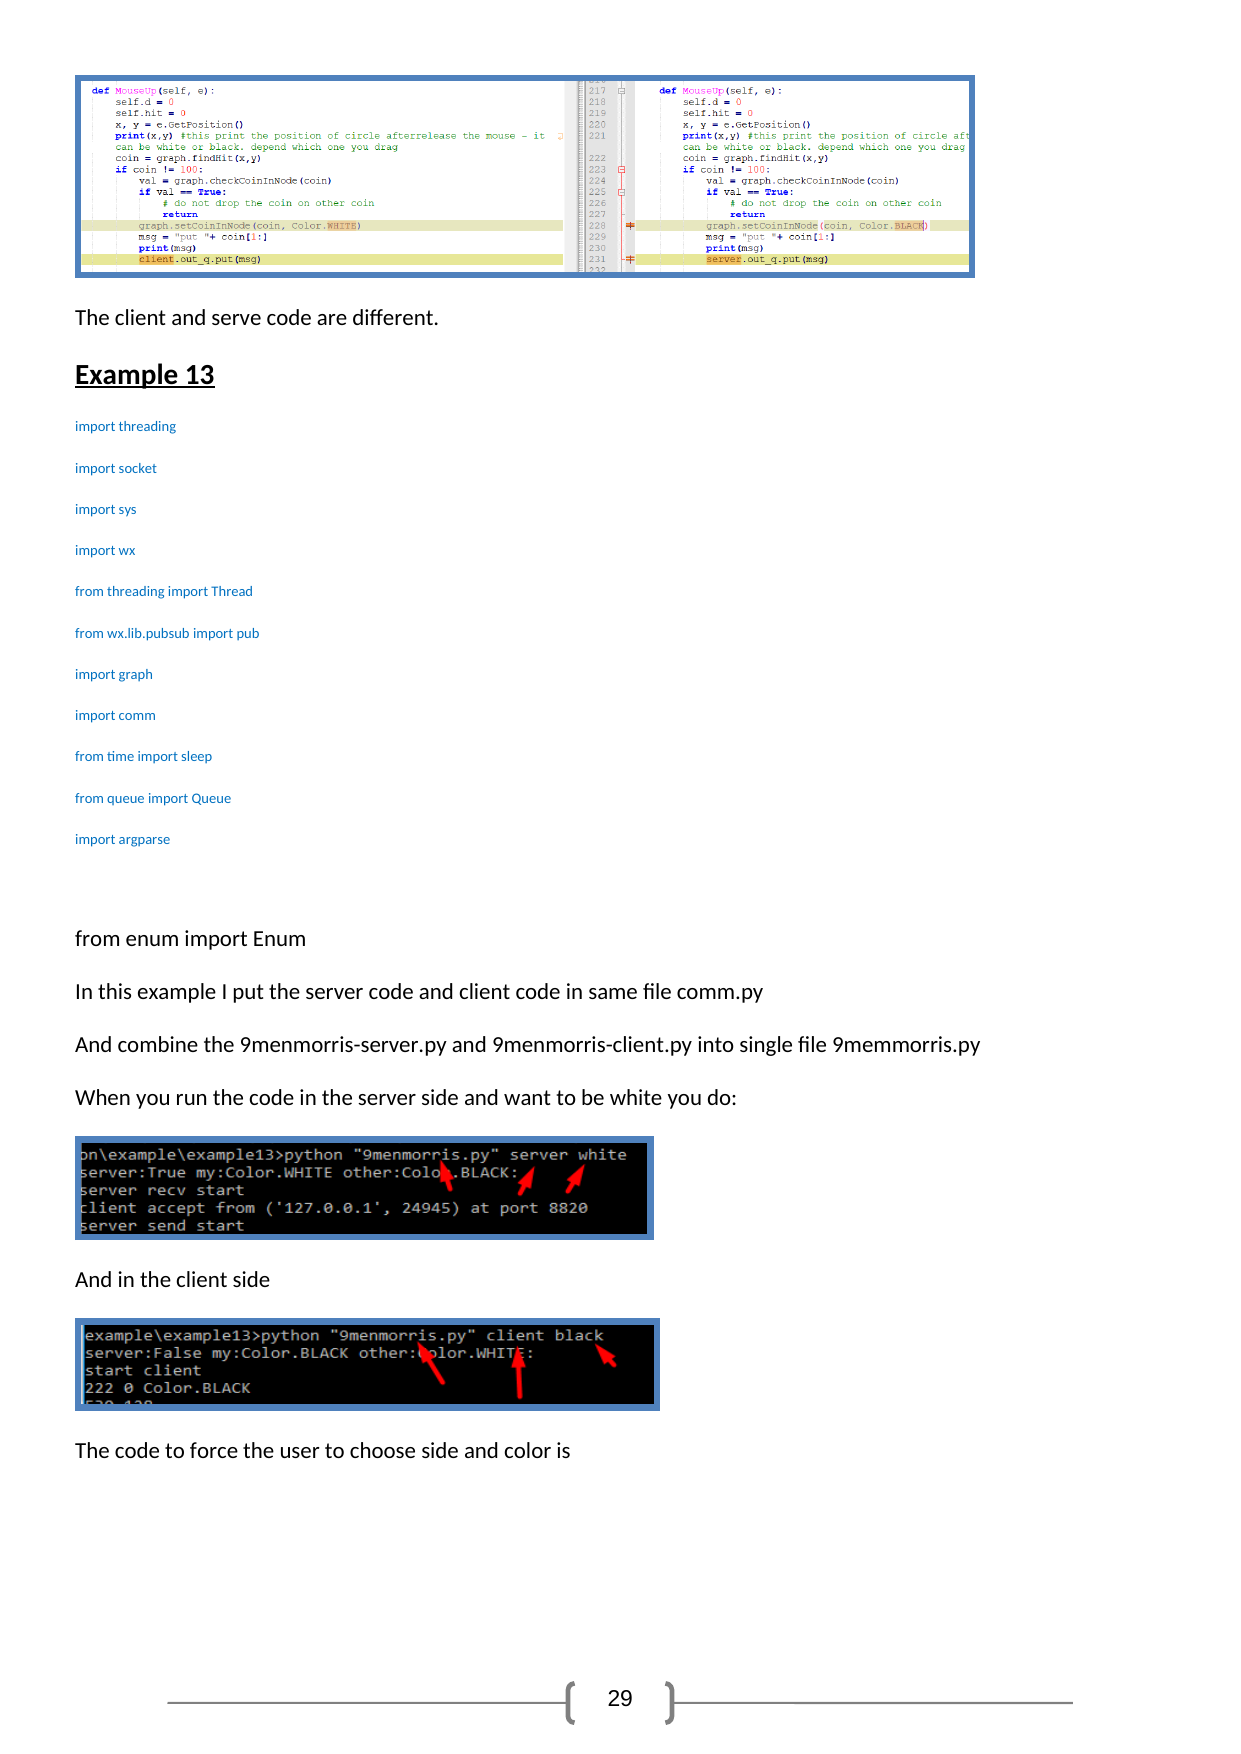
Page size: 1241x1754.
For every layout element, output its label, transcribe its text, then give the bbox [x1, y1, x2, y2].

text In this example I put the server code and client code in same file comm.py [75, 977, 1165, 1005]
text import argparse [75, 830, 1165, 848]
text import sys [75, 500, 1165, 518]
picture [81, 81, 969, 272]
text import comm [75, 706, 1165, 724]
text import graph [75, 665, 1165, 683]
picture [81, 1143, 647, 1234]
text The client and serve code are different. [75, 303, 1165, 331]
text And combine the 9menmorris-server.py and 9menmorris-client.py into single file 9memmorris.py [75, 1030, 1165, 1058]
text from threading import Thread [75, 583, 1165, 600]
text When you run the code in the server side and want to be white you do: [75, 1083, 1165, 1111]
text And in the client side [75, 1265, 1165, 1293]
text The code to force the user to choose side and color is [75, 1436, 1165, 1464]
text from wx.lib.pubsub import pub [75, 624, 1165, 642]
text Example 13 [75, 356, 1165, 391]
picture [81, 1325, 654, 1404]
text from enum import Enum [75, 924, 1165, 952]
text import wx [75, 541, 1165, 559]
text from queue import Queue [75, 789, 1165, 807]
text import socket [75, 459, 1165, 477]
text from time import sleep [75, 748, 1165, 765]
text import threading [75, 418, 1165, 435]
